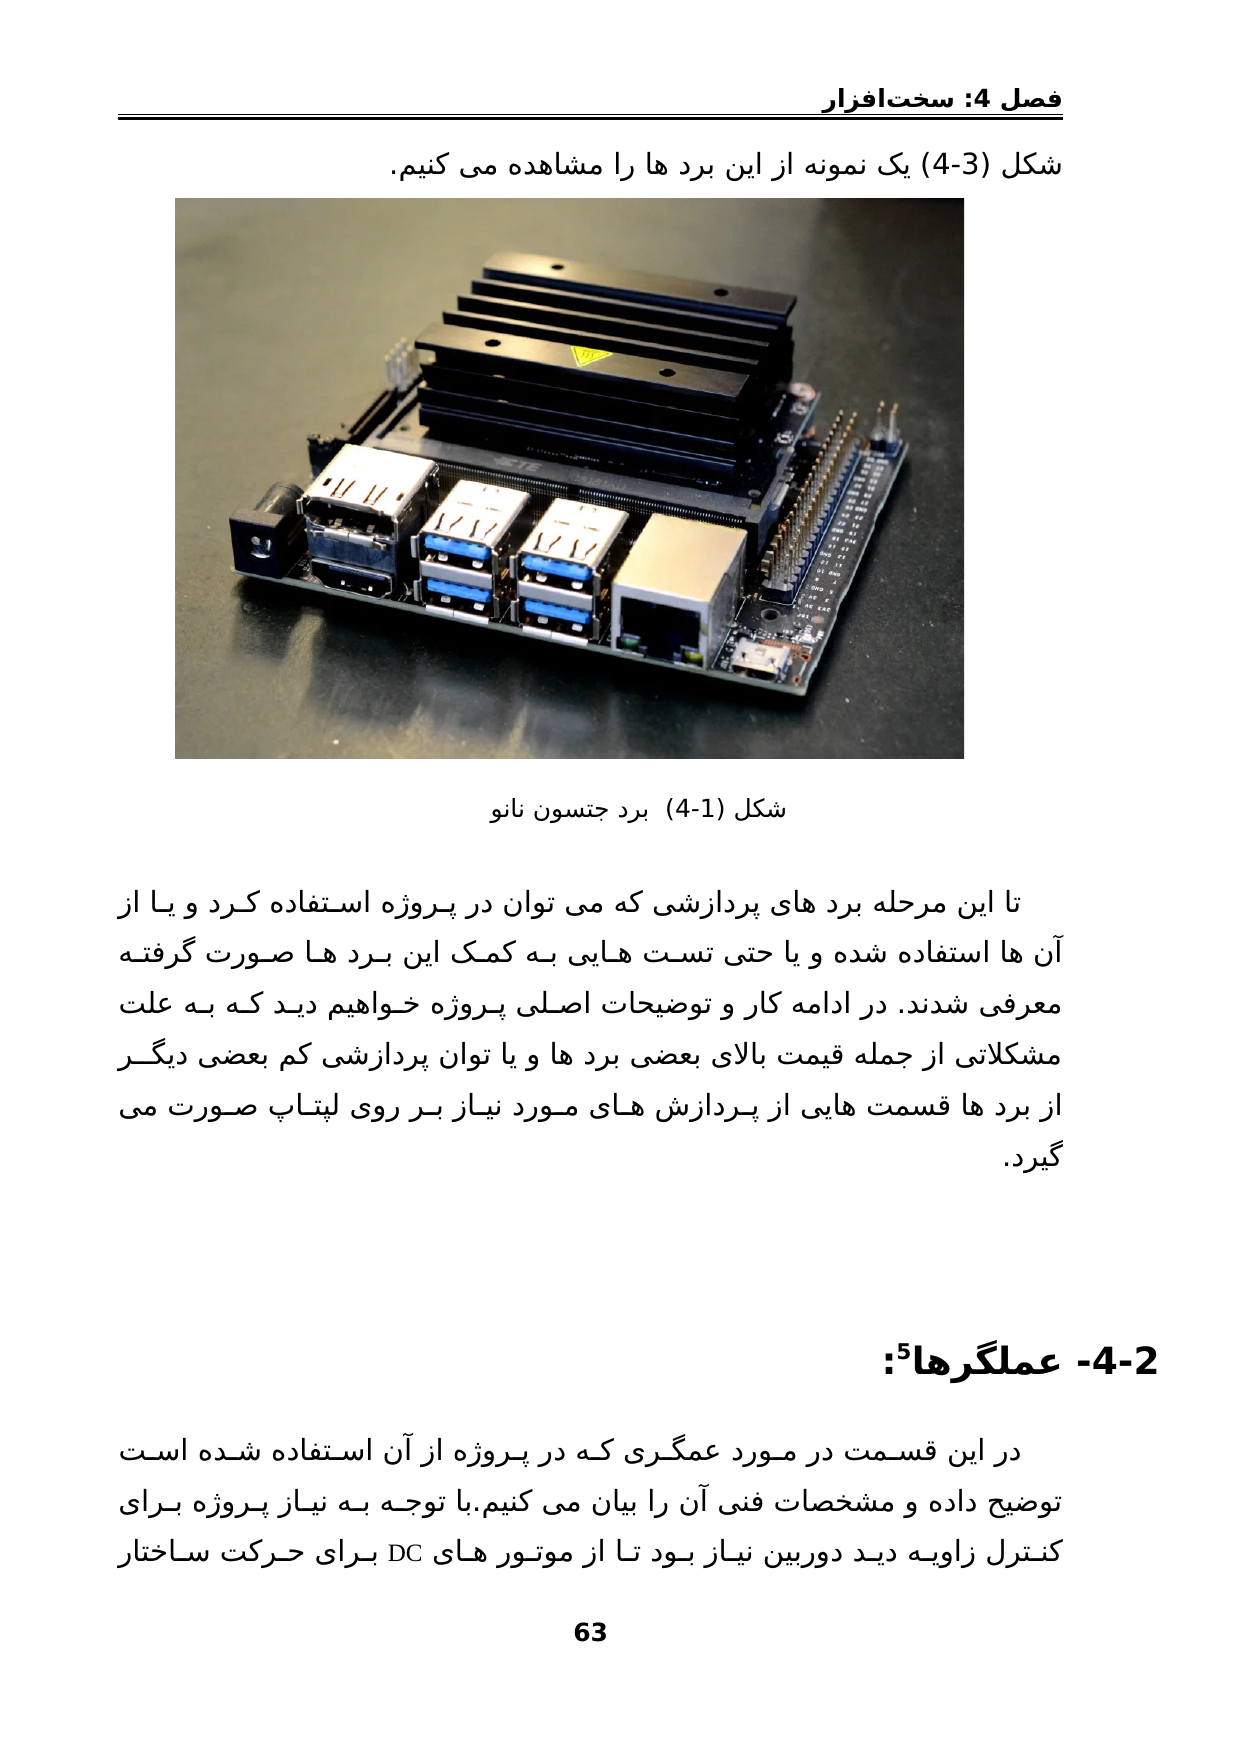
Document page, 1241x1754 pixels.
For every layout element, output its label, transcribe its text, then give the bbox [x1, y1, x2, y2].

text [118, 1433, 1063, 1569]
text تا این مرحله برد های پردازشی که می توان در پروژه استفاده کرد و یا از آن ها استفاده شده و یا حتی تست هایی به کمک این برد ها صورت گرفته معرفی شدند. در ادامه کار و توضیحات اصلی پروژه خواهیم دید که به علت مشکلاتی از جمله قیمت بالای بعضی برد ها و یا توان پردازشی کم بعضی دیگر از برد ها قسمت هایی از پردازش های مورد نیاز بر روی لپتاپ صورت می گیرد. [118, 885, 1063, 1173]
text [118, 148, 1063, 182]
picture [175, 198, 965, 759]
text برد جتسون نانو [118, 798, 1063, 822]
text عملگرها5: [118, 1339, 1063, 1383]
